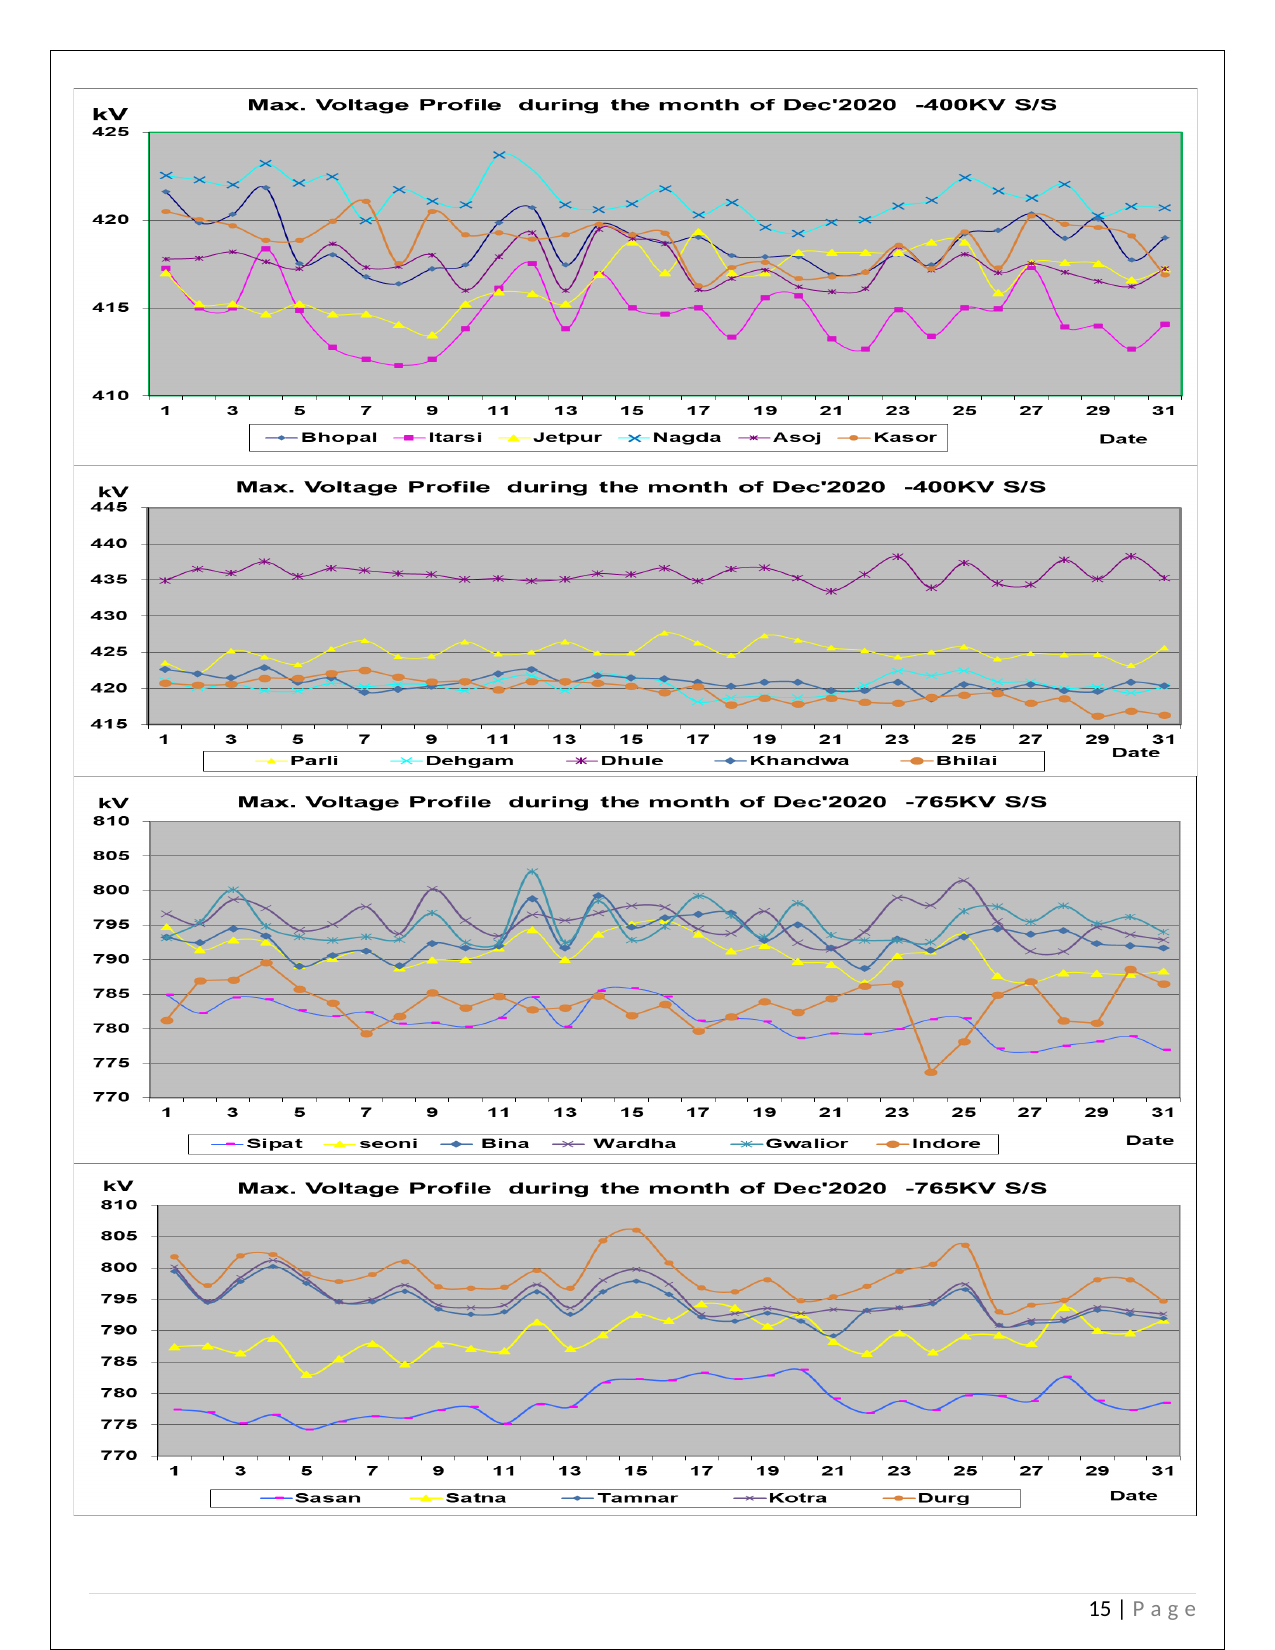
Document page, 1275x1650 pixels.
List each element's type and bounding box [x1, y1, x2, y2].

picture [73, 88, 1198, 1516]
